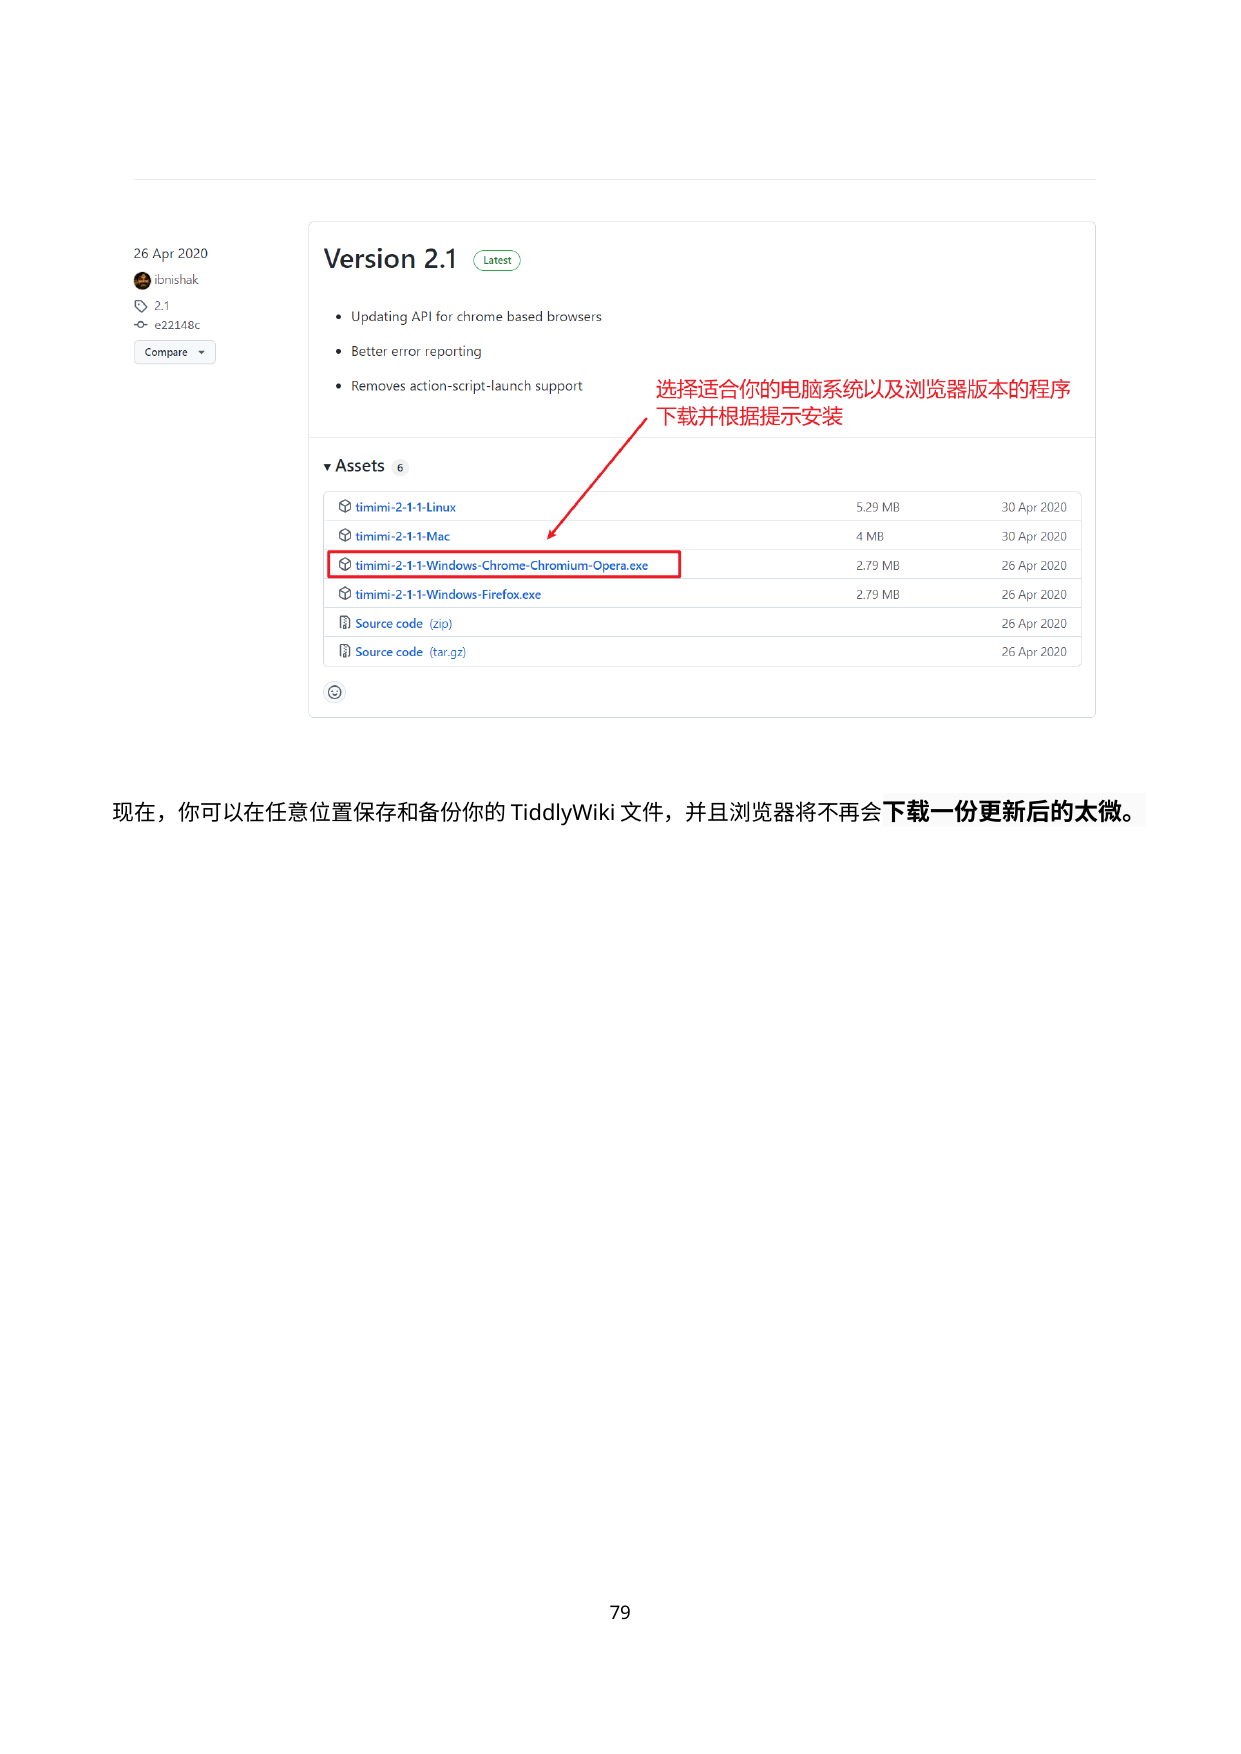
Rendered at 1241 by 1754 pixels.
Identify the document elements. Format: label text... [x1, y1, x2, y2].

picture [112, 159, 1128, 732]
text 现在，你可以在任意位置保存和备份你的TiddlyWiki文件，并且浏览器将不再会下载一份更新后的太微。 [112, 777, 1128, 842]
